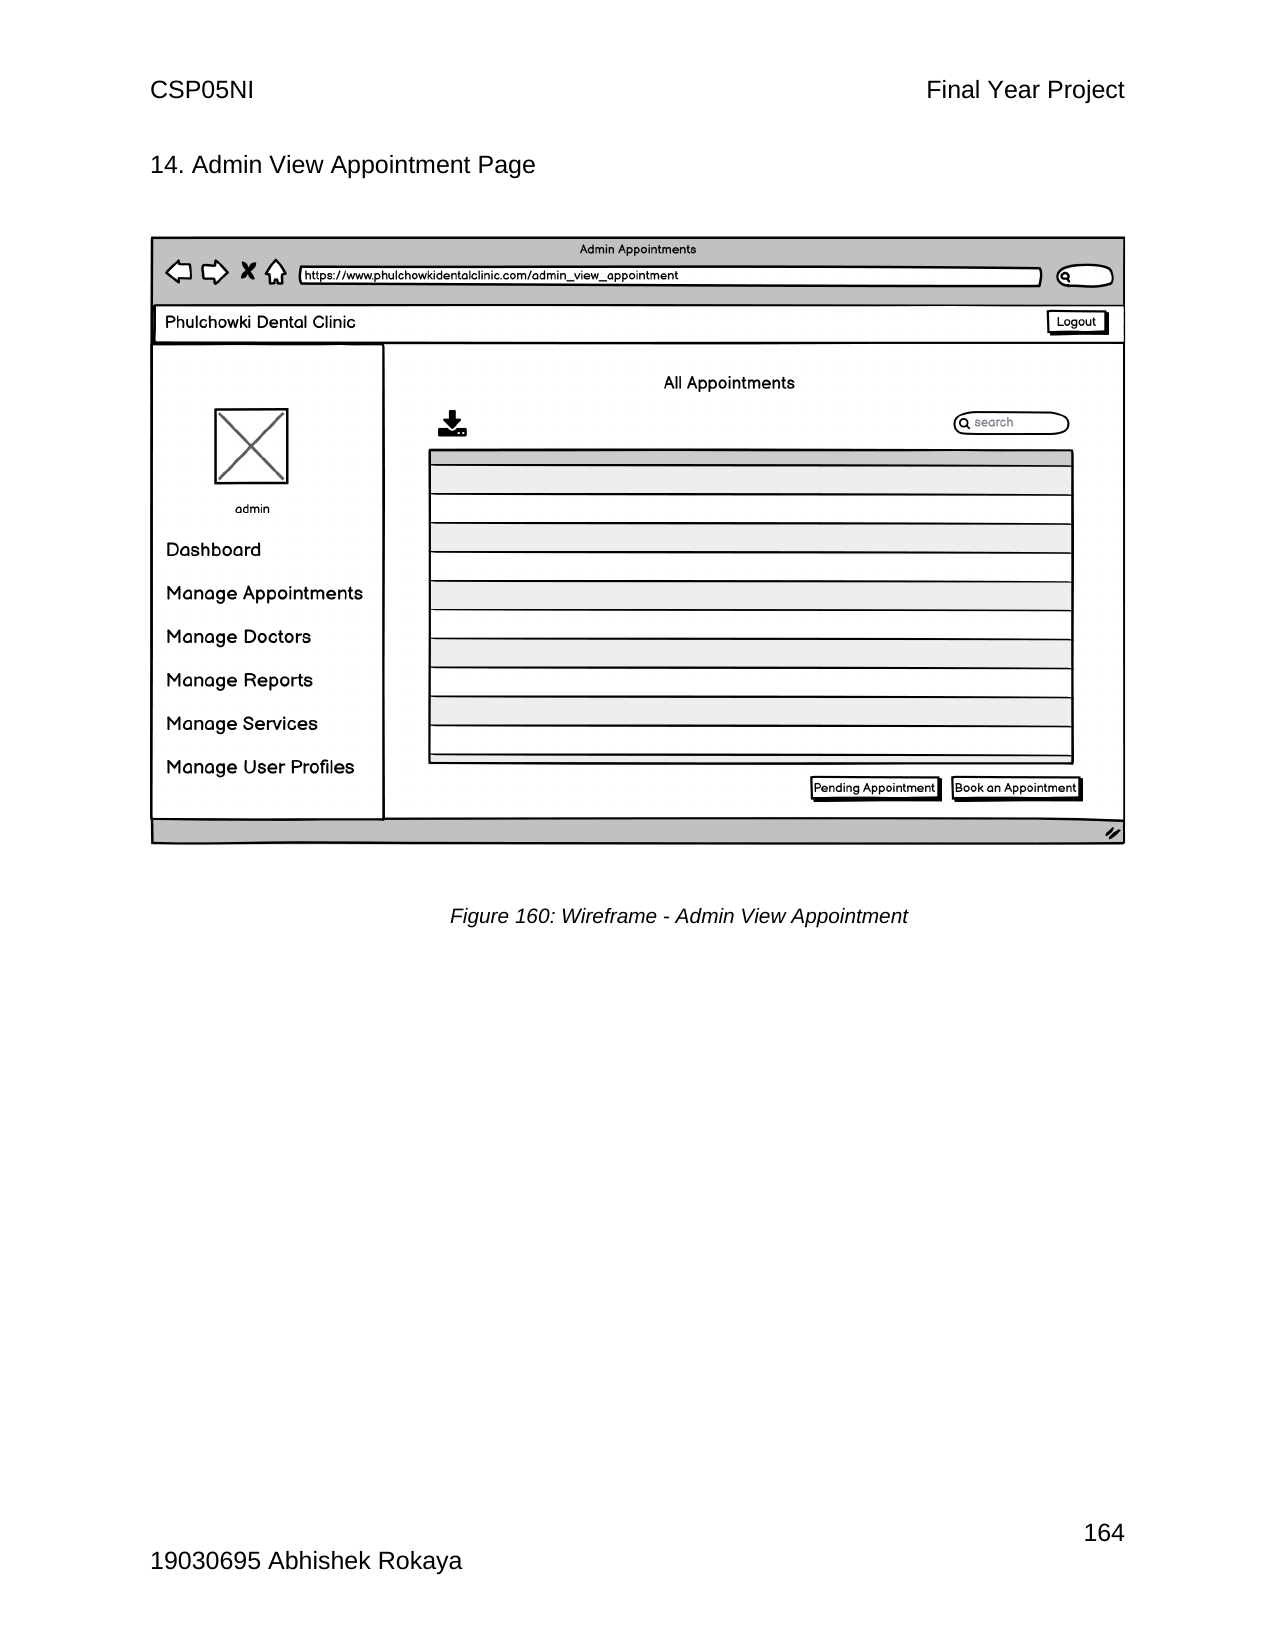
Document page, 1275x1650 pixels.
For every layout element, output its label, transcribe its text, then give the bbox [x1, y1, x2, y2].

text Figure 160: Wireframe - Admin View Appointment [375, 904, 1125, 928]
text 14. Admin View Appointment Page [150, 150, 1125, 179]
picture [150, 236, 1125, 845]
